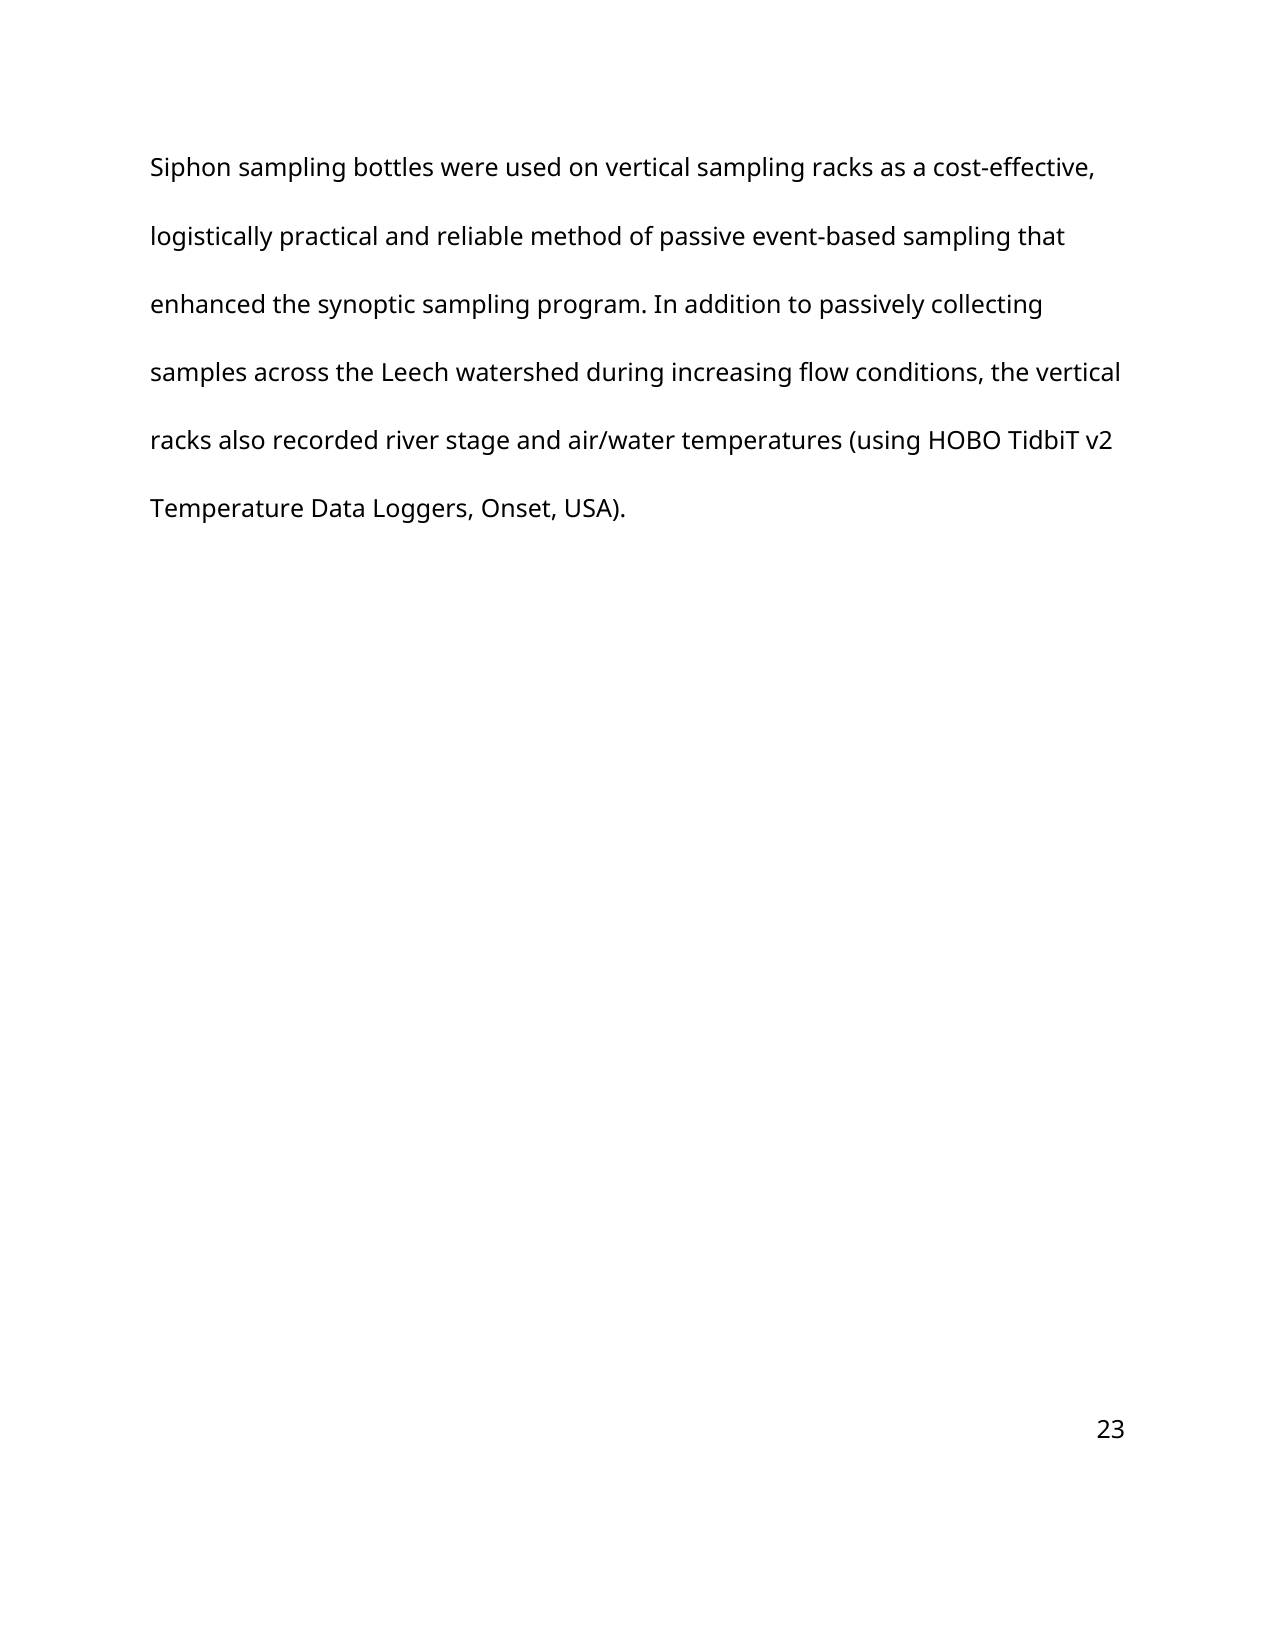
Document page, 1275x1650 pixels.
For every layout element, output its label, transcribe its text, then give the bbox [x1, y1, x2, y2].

text Siphon sampling bottles were used on vertical sampling racks as a cost-effective, logistically practical and reliable method of passive event-based sampling that enhanced the synoptic sampling program. In addition to passively collecting samples across the Leech watershed during increasing flow conditions, the vertical racks also recorded river stage and air/water temperatures (using HOBO TidbiT v2 Temperature Data Loggers, Onset, USA). [150, 150, 1125, 525]
